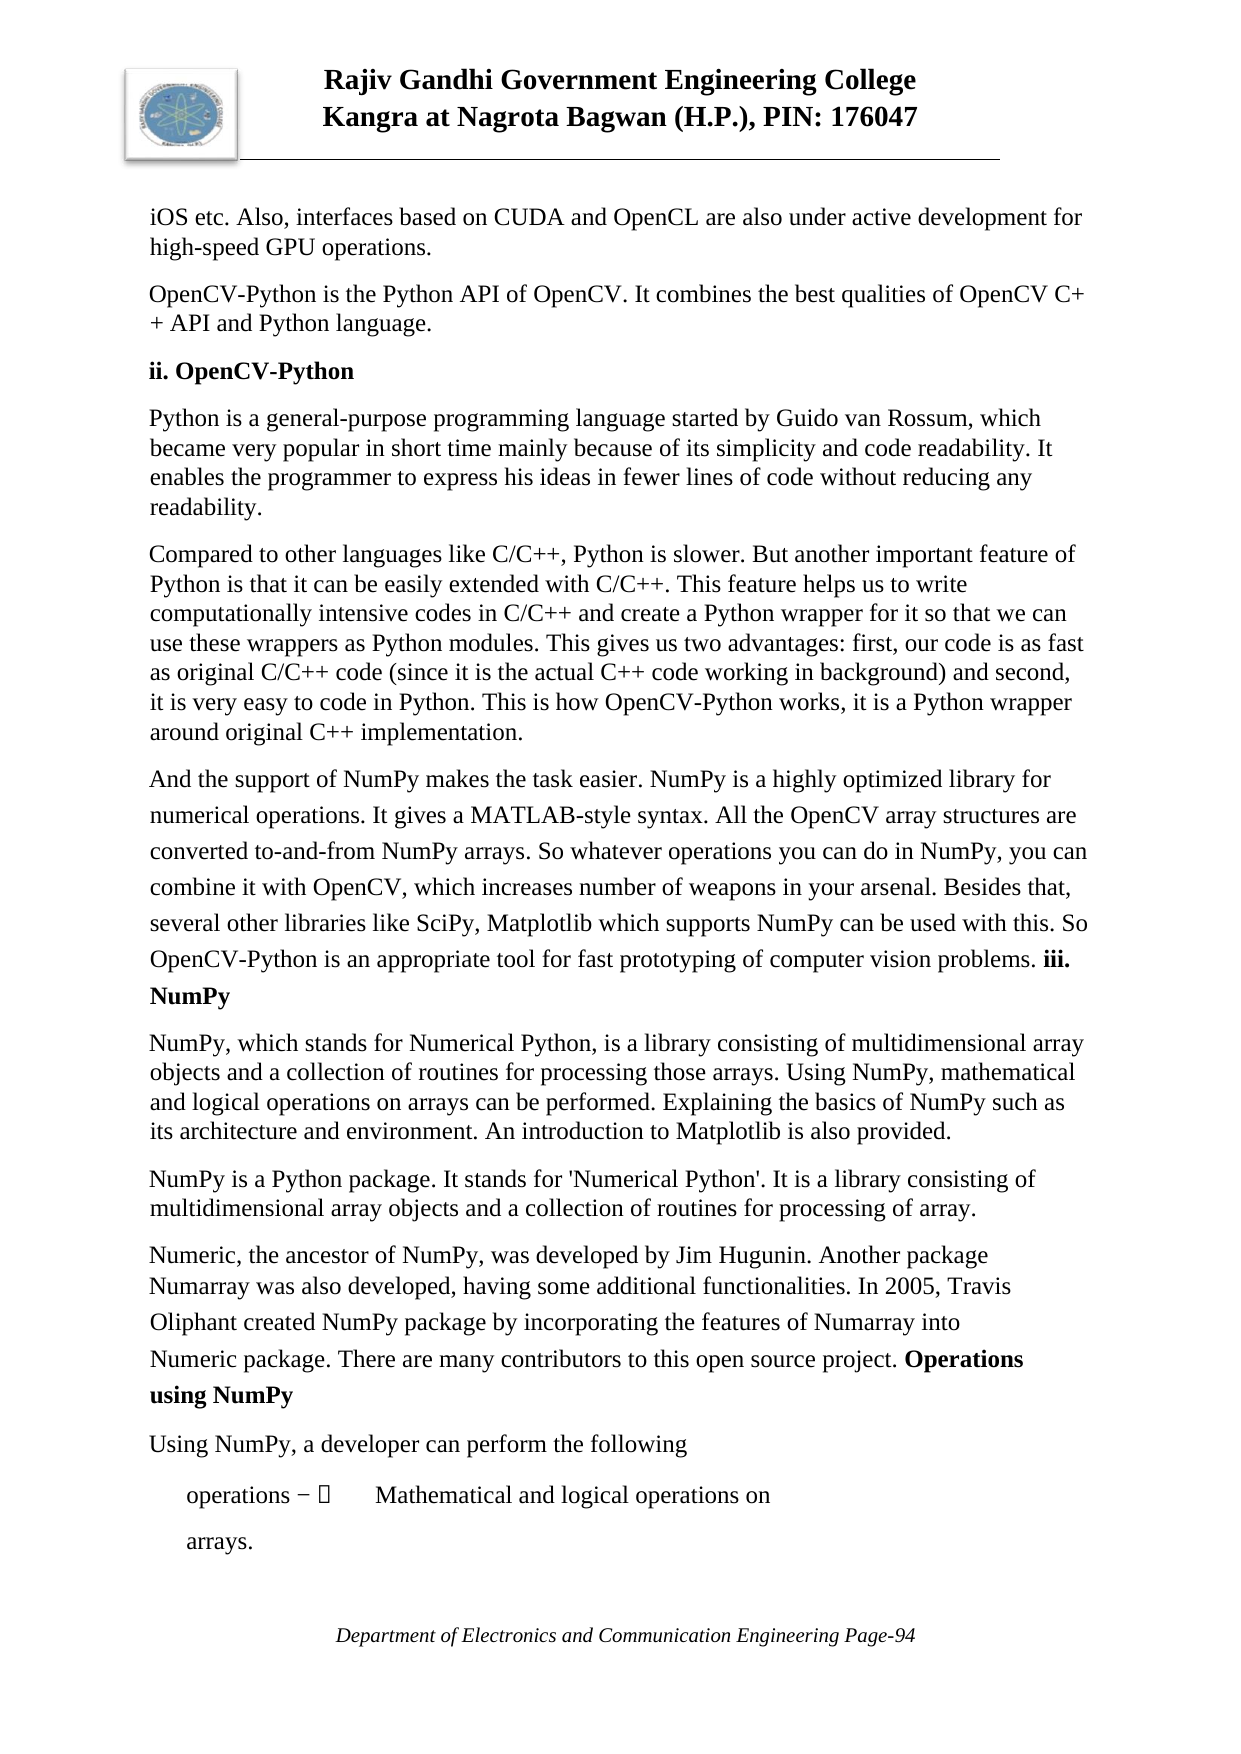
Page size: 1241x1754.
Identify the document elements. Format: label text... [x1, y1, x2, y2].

text NumPy, which stands for Numerical Python, is a library consisting of multidimensional array objects and a collection of routines for processing those arrays. Using NumPy, mathematical and logical operations on arrays can be performed. Explaining the basics of NumPy such as its architecture and environment. An introduction to Matplotlib is also provided. [148, 1028, 1090, 1145]
text Numarray was also developed, having some additional functionalities. In 2005, Travis Oliphant created NumPy package by incorporating the features of Numarray into Numeric package. There are many contributors to this open source project. Operations using NumPy [148, 1271, 1054, 1408]
text NumPy is a Python package. It stands for 'Numerical Python'. It is a library consisting of multidimensional array objects and a collection of routines for processing of array. [148, 1164, 1090, 1222]
text OpenCV-Python is the Python API of OpenCV. It combines the best qualities of OpenCV C++ API and Python language. [148, 279, 1090, 337]
text Numeric, the ancestor of NumPy, was developed by Jim Hugunin. Another package [148, 1241, 1090, 1269]
text Compared to other languages like C/C++, Python is slower. But another important feature of Python is that it can be easily extended with C/C++. This feature helps us to write computationally intensive codes in C/C++ and create a Python wrapper for it so that we can use these wrappers as Python modules. This gives us two advantages: first, our code is as fast as original C/C++ code (since it is the actual C++ code working in background) and second, it is very easy to code in Python. This is how OpenCV-Python works, it is a Python wrapper around original C++ implementation. [148, 539, 1090, 745]
text Using NumPy, a developer can perform the following operations −  Mathematical and logical operations on arrays. [148, 1429, 780, 1555]
subtitle ii. OpenCV-Python [148, 356, 1228, 384]
text Python is a general-purpose programming language started by Guido van Rossum, which became very popular in short time mainly because of its simplicity and code readability. It enables the programmer to express his ideas in fewer lines of code without reducing any readability. [148, 403, 1090, 521]
picture [115, 62, 247, 173]
text And the support of NumPy makes the task easier. NumPy is a highly optimized library for numerical operations. It gives a MATLAB-style syntax. All the OpenCV array structures are converted to-and-from NumPy arrays. So whatever operations you can do in NumPy, you can combine it with OpenCV, which increases number of weapons in your arsenal. Besides that, several other libraries like SciPy, Matplotlib which supports NumPy can be used with this. So OpenCV-Python is an appropriate tool for fast prototyping of computer vision problems. iii. NumPy [148, 764, 1090, 1009]
